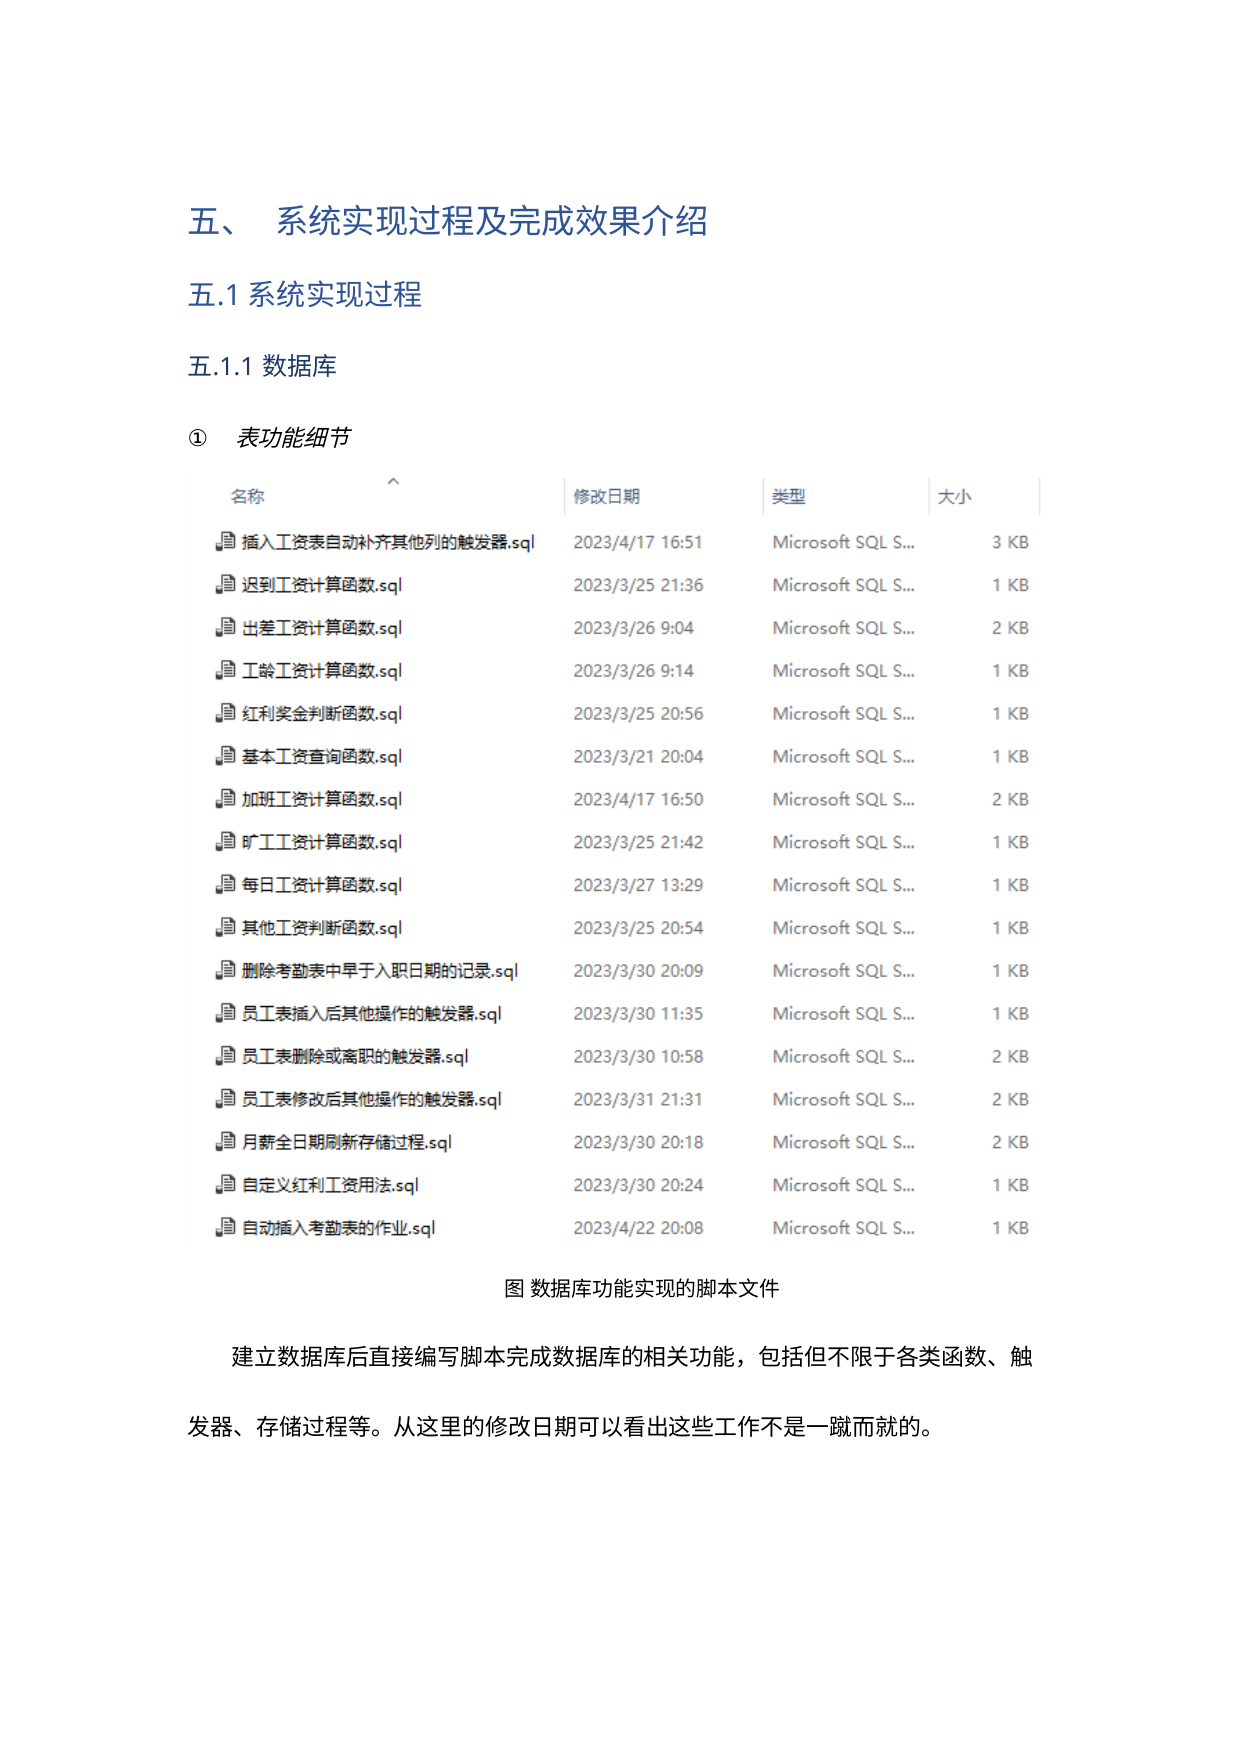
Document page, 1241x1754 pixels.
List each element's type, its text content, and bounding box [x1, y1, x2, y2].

subtitle 系统实现过程 [187, 260, 1053, 325]
subtitle 数据库 [187, 332, 1053, 397]
text 建立数据库后直接编写脚本完成数据库的相关功能，包括但不限于各类函数、触发器、存储过程等。从这里的修改日期可以看出这些工作不是一蹴而就的。 [187, 1323, 1053, 1458]
picture [187, 472, 1053, 1248]
subtitle 系统实现过程及完成效果介绍 [187, 187, 1053, 252]
text 图 数据库功能实现的脚本文件 [187, 1271, 1053, 1304]
subtitle 表功能细节 [187, 404, 1053, 469]
